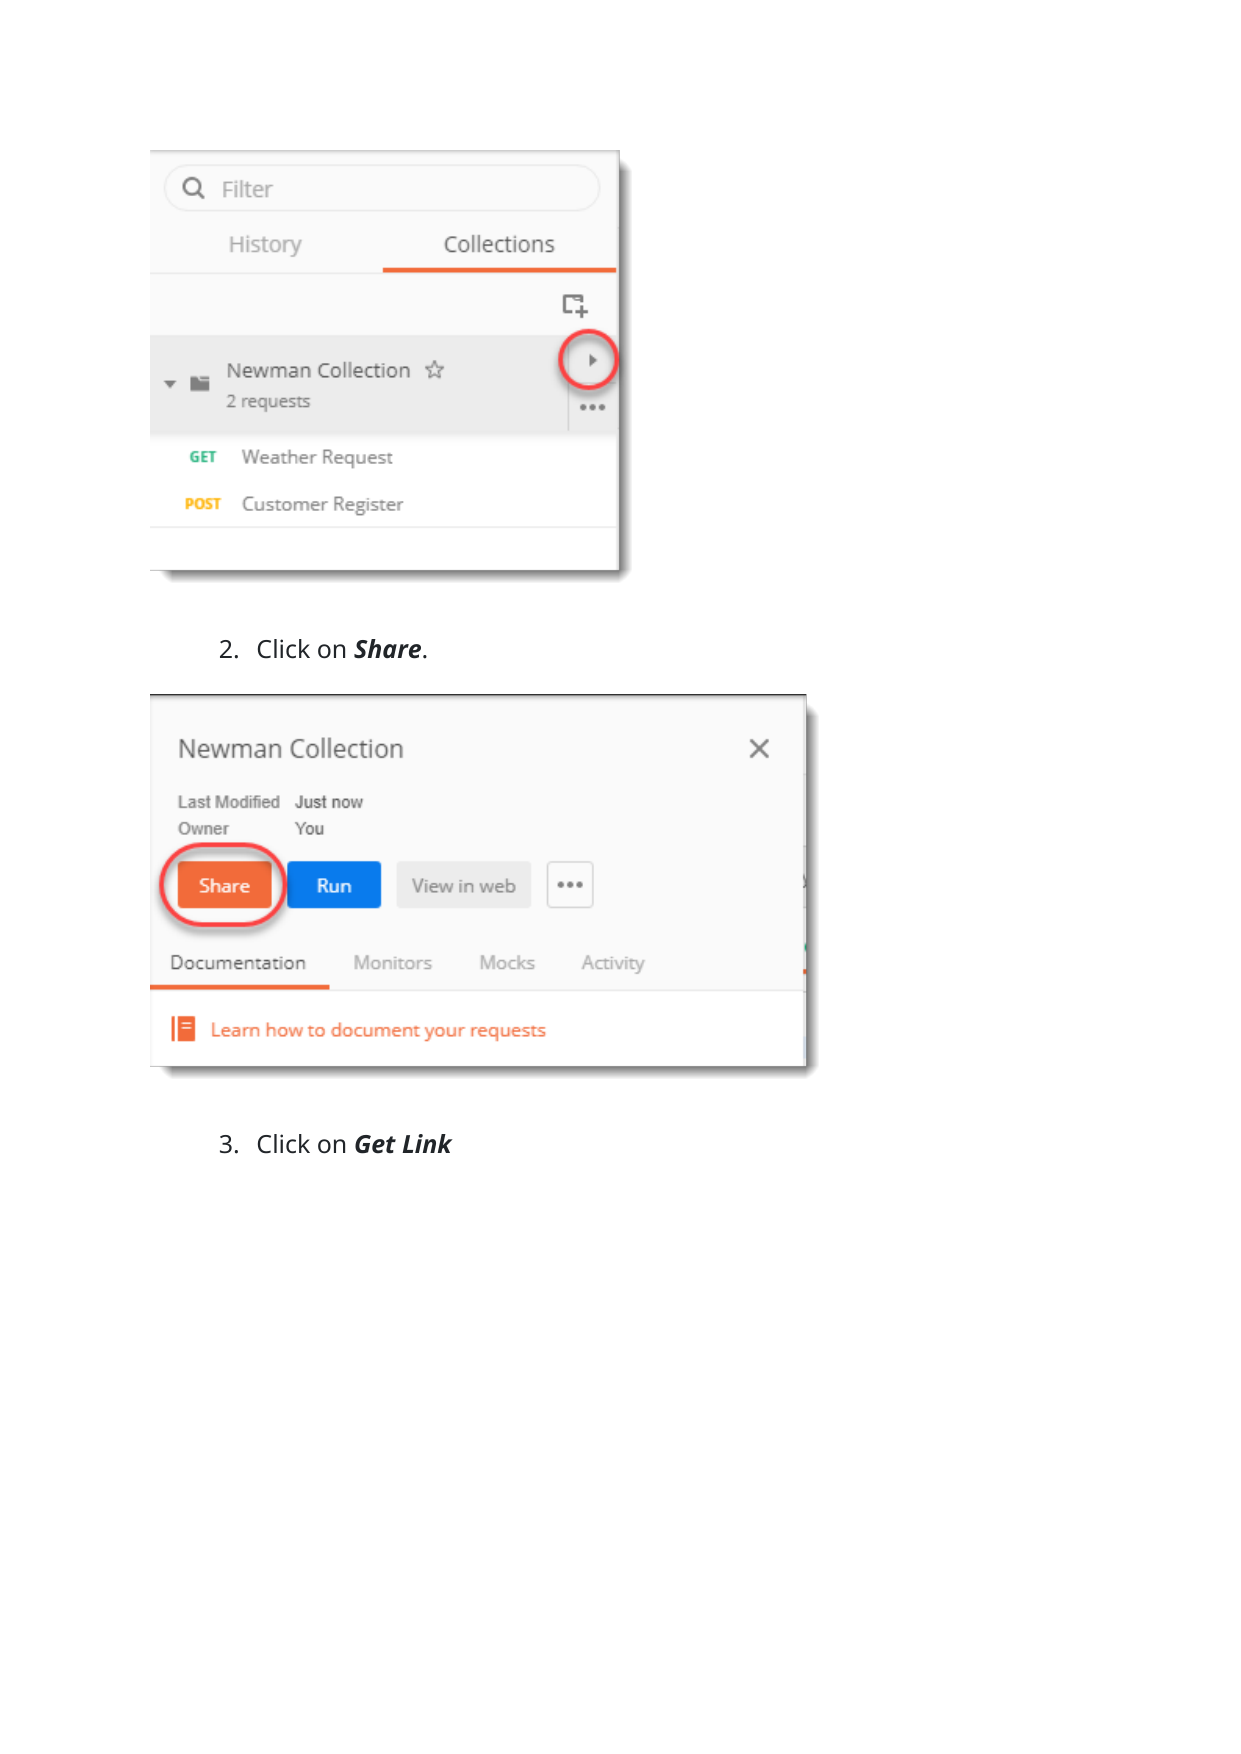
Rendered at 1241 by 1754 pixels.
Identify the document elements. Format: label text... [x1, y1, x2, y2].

picture [150, 694, 830, 1090]
list Click on Get Link [219, 1127, 1090, 1161]
picture [150, 150, 643, 594]
list Click on Share. [219, 631, 1090, 665]
